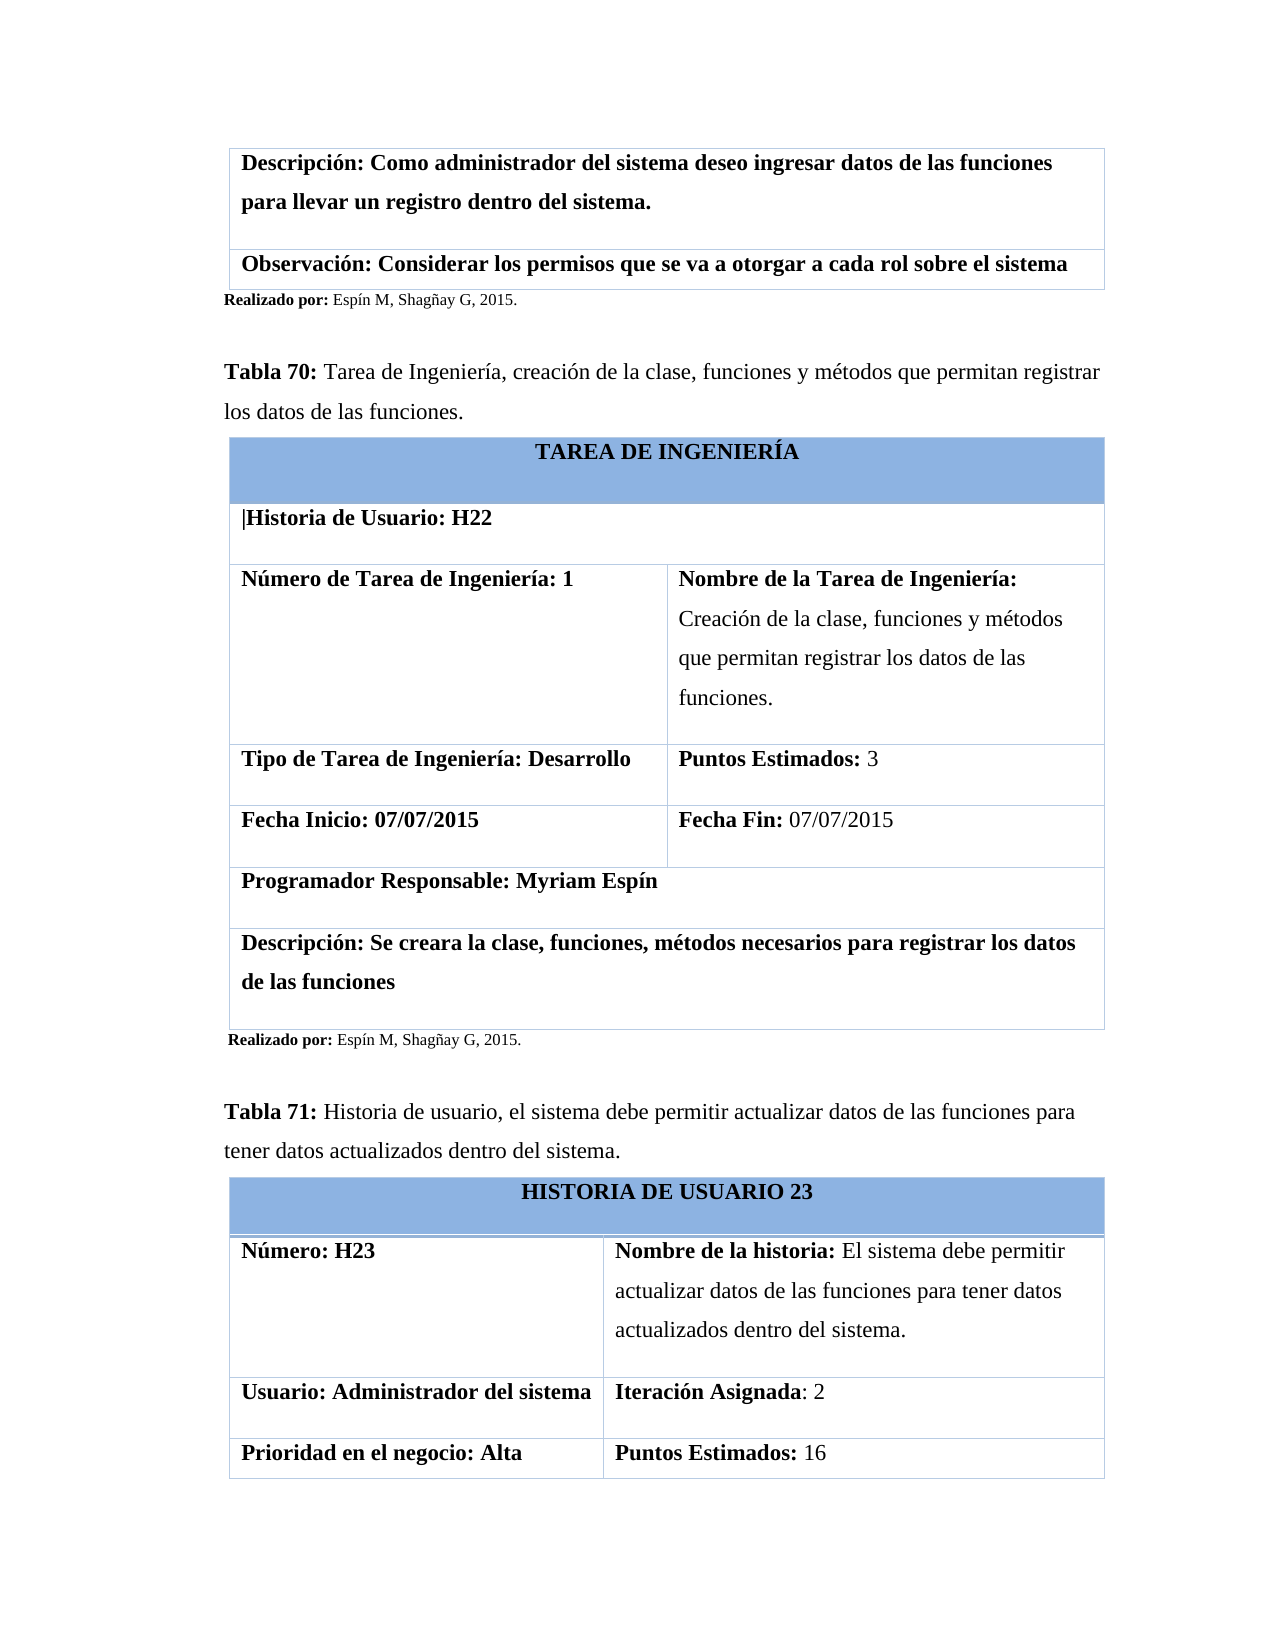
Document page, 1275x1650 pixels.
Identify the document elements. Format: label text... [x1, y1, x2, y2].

text Realizado por: Espín M, Shagñay G, 2015. [207, 290, 1127, 309]
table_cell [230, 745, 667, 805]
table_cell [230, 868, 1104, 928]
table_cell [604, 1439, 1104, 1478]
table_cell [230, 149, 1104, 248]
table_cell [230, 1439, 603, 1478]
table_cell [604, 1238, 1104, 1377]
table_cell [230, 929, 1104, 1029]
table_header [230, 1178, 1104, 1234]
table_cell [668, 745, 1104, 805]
text Tabla 71: Historia de usuario, el sistema debe permitir actualizar datos de las funciones para tener datos actualizados dentro del sistema. [224, 1098, 1127, 1164]
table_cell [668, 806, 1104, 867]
text Tabla 70: Tarea de Ingeniería, creación de la clase, funciones y métodos que permitan registrar los datos de las funciones. [224, 358, 1127, 424]
text Realizado por: Espín M, Shagñay G, 2015. [207, 1030, 1127, 1049]
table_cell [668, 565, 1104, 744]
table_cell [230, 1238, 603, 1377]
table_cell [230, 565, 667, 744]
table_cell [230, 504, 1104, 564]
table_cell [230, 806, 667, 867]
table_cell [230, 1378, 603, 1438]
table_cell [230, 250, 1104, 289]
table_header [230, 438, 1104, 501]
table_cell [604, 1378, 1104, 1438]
